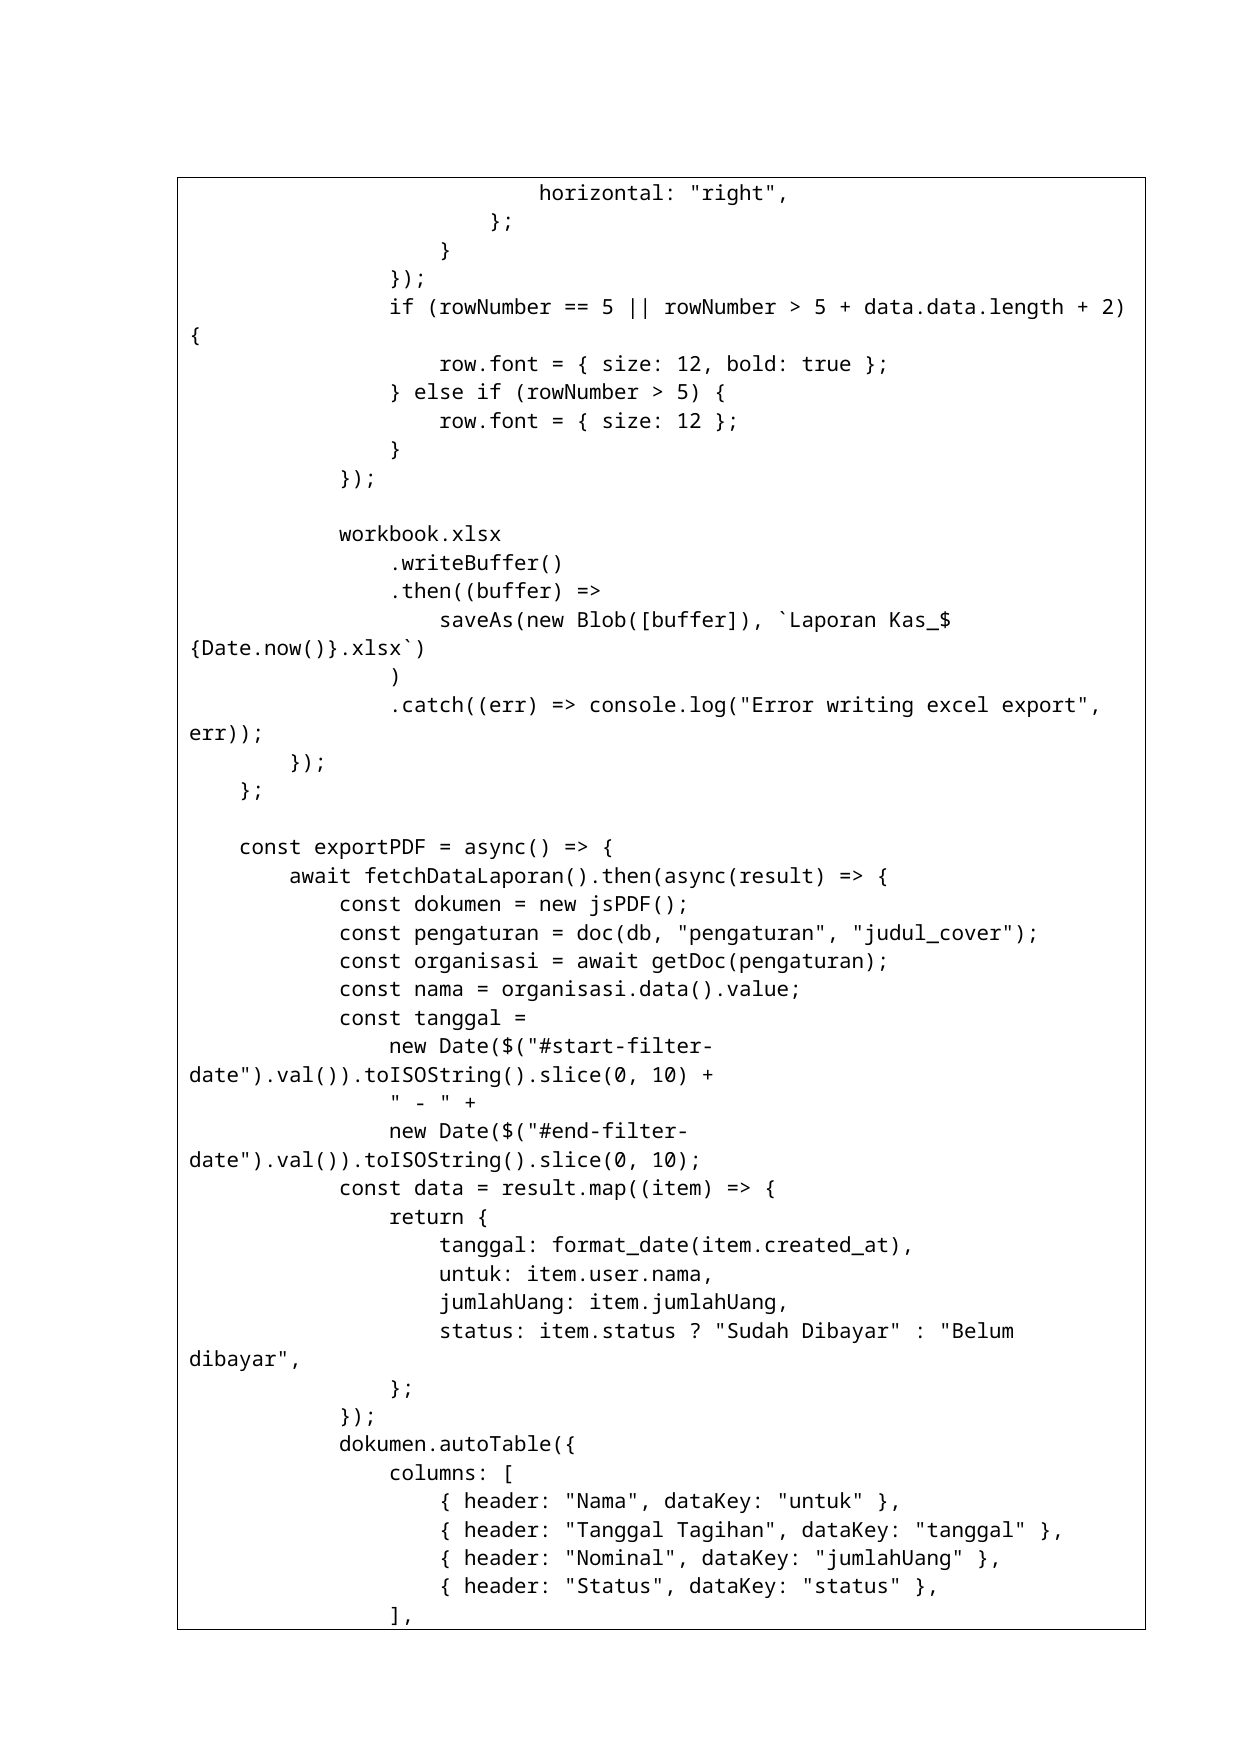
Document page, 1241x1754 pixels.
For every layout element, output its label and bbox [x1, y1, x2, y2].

table_cell [178, 178, 1145, 1628]
